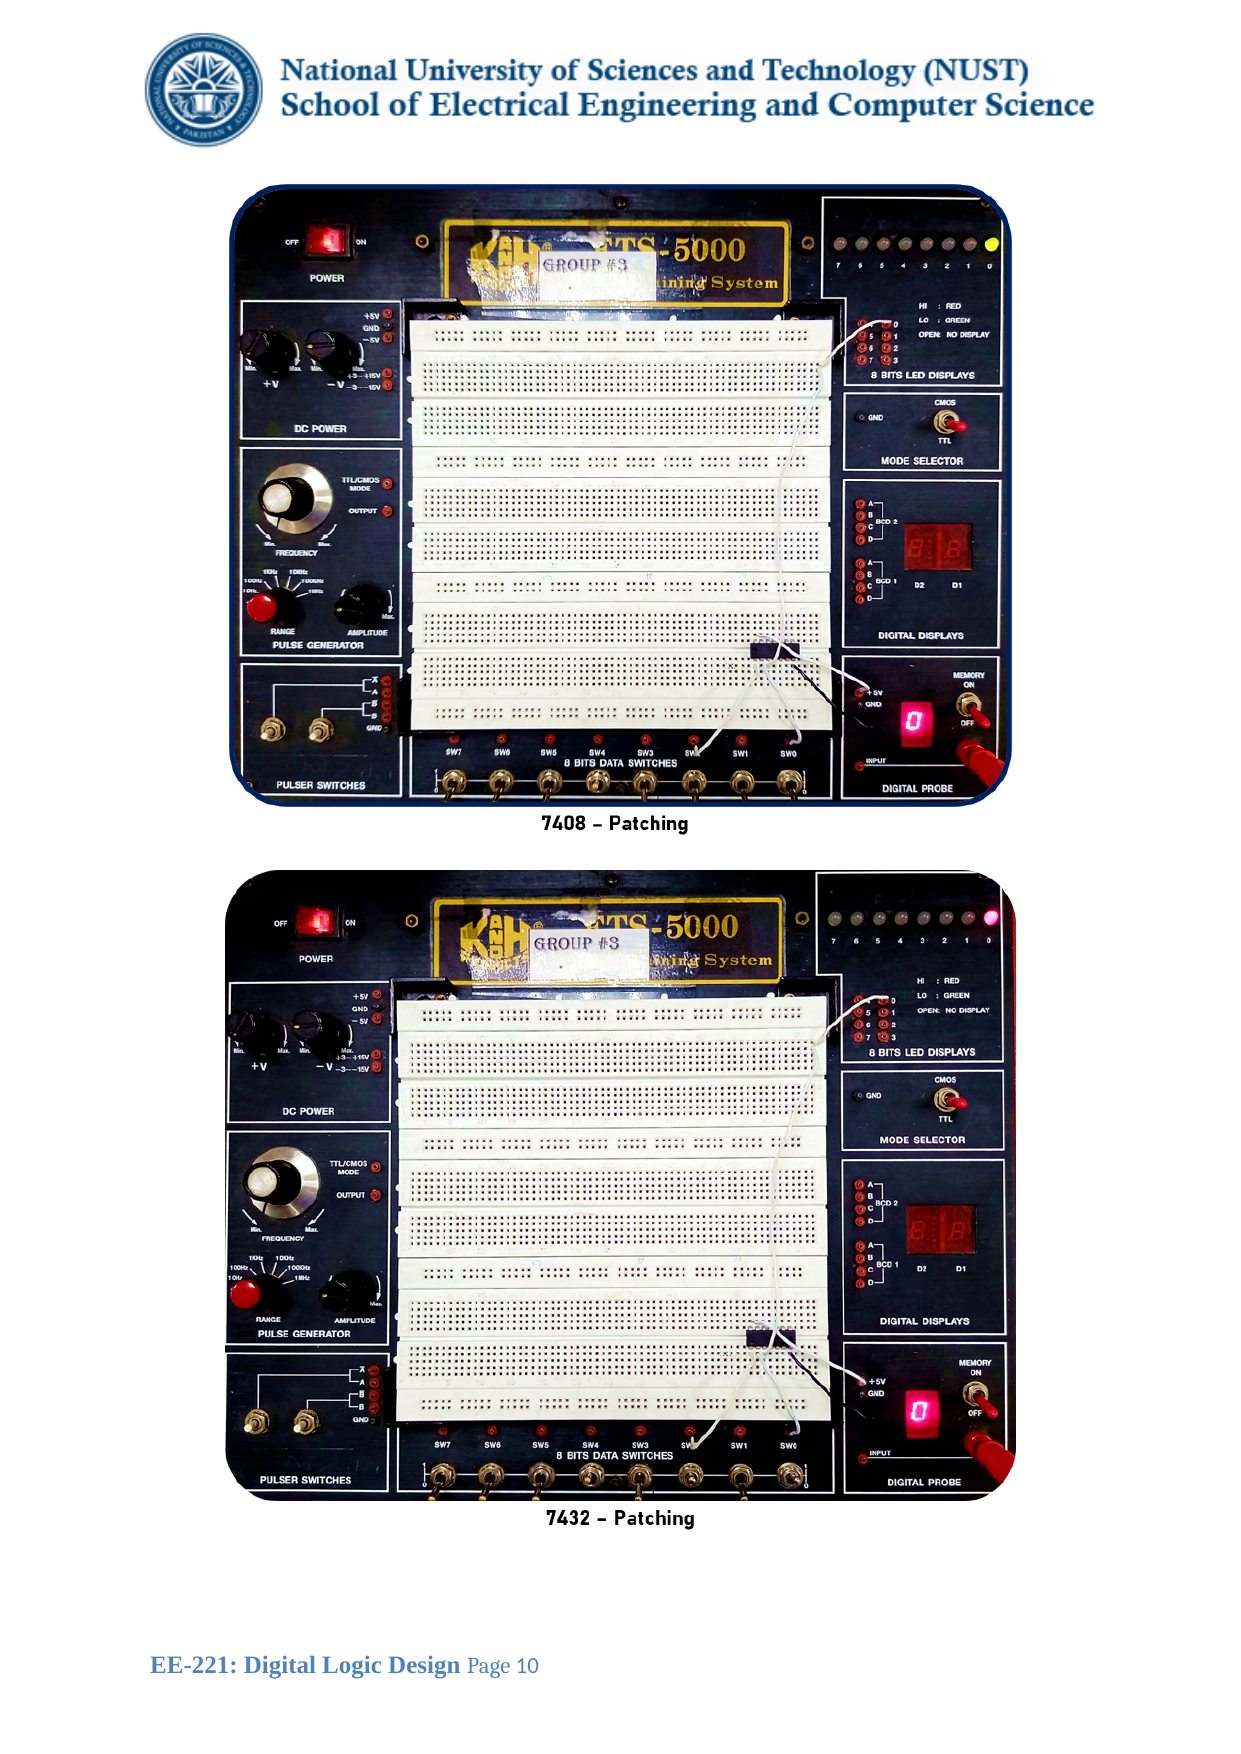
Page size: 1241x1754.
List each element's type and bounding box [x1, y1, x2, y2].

picture [221, 862, 1019, 1533]
picture [132, 27, 1108, 158]
picture [221, 174, 1019, 838]
